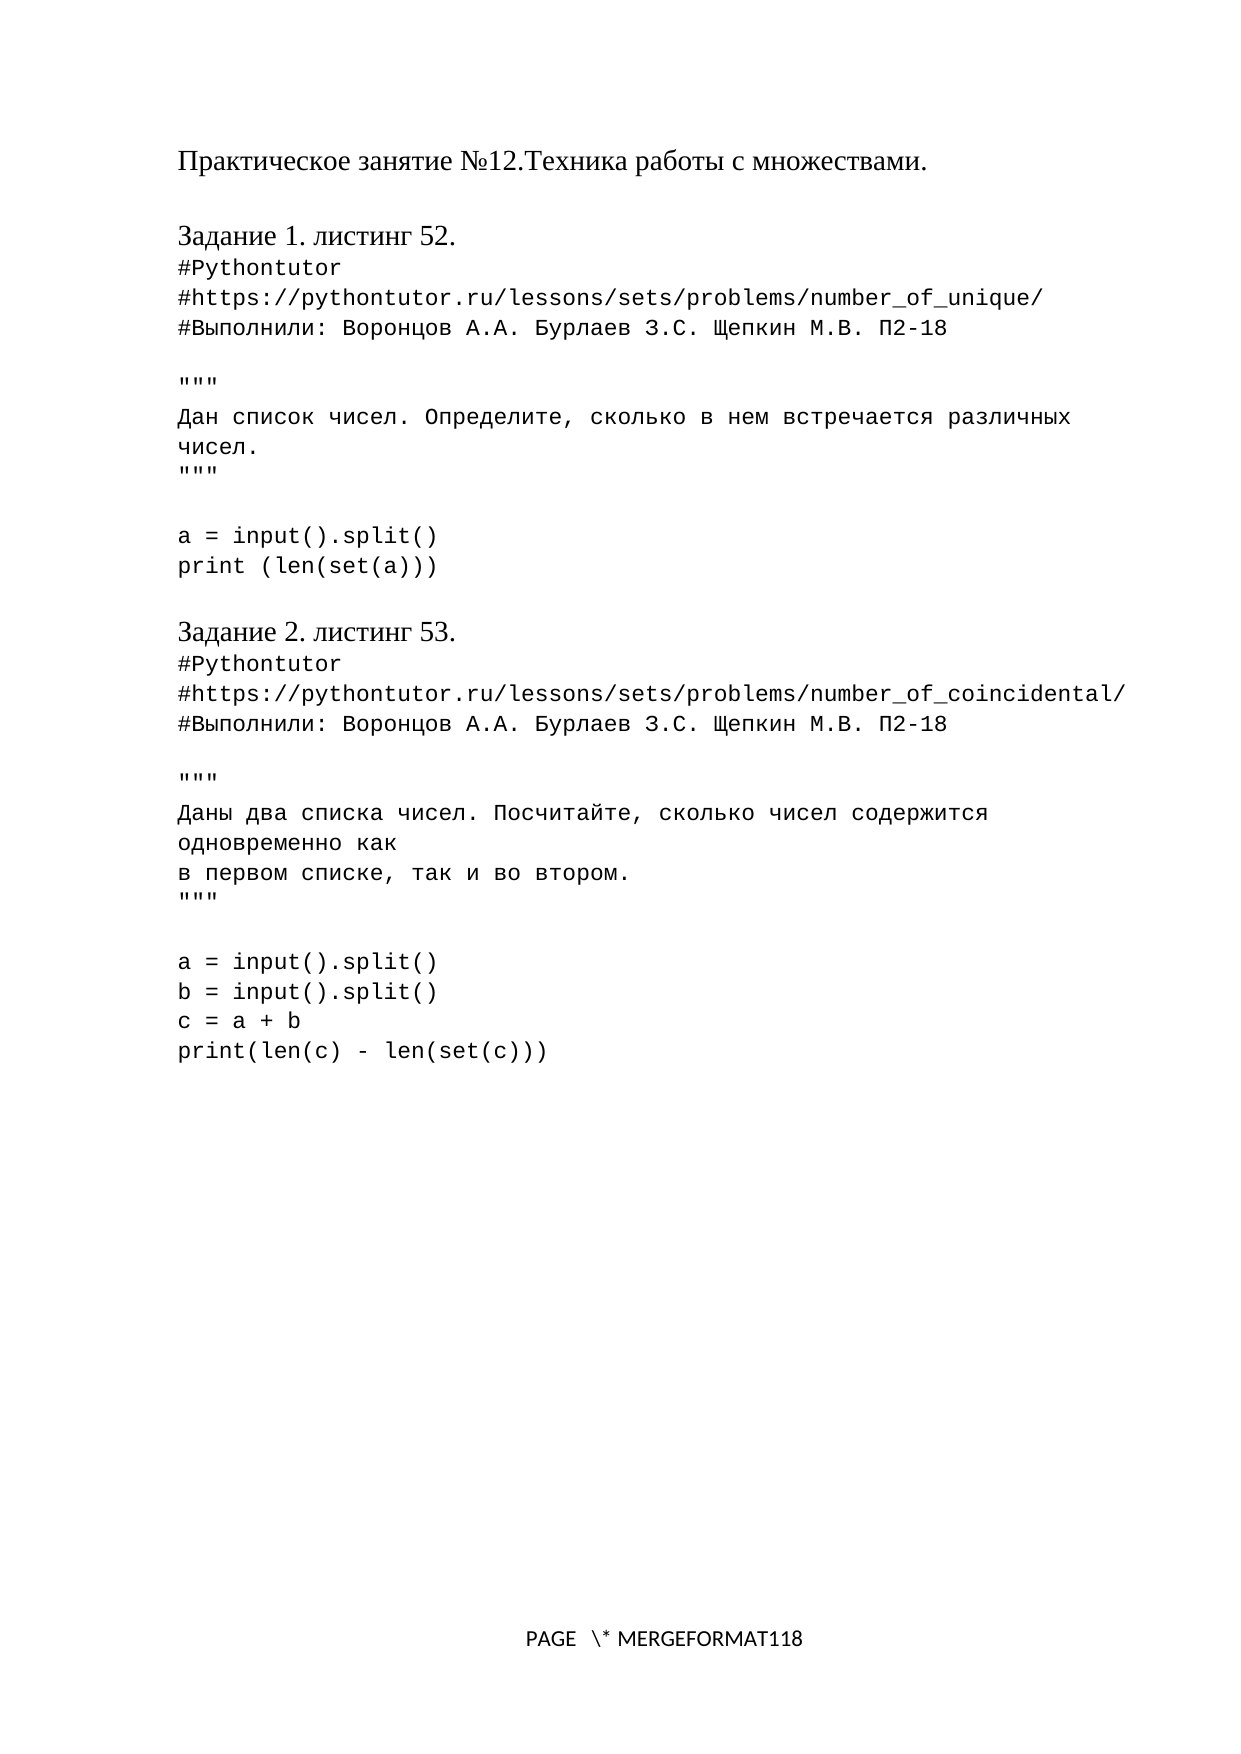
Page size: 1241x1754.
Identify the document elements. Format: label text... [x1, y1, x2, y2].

text #Выполнили: Воронцов А.А. Бурлаев З.С. Щепкин М.В. П2-18 [177, 316, 1152, 342]
text Задание 1. листинг 52. [177, 218, 1152, 251]
text print (len(set(a))) [177, 554, 1152, 580]
text #Pythontutor [177, 652, 1152, 678]
text Дан список чисел. Определите, сколько в нем встречается различных чисел. [177, 405, 1152, 461]
text a = input().split() [177, 950, 1152, 976]
text """ [177, 891, 1152, 917]
text Задание 2. листинг 53. [177, 614, 1152, 647]
text #https://pythontutor.ru/lessons/sets/problems/number_of_coincidental/ [177, 682, 1152, 708]
text #Выполнили: Воронцов А.А. Бурлаев З.С. Щепкин М.В. П2-18 [177, 712, 1152, 738]
subtitle Практическое занятие №12.Техника работы с множествами. [177, 143, 1152, 177]
text a = input().split() [177, 524, 1152, 550]
text b = input().split() [177, 980, 1152, 1006]
text print(len(c) - len(set(c))) [177, 1040, 1152, 1066]
text #Pythontutor [177, 256, 1152, 282]
text c = a + b [177, 1010, 1152, 1036]
text """ [177, 772, 1152, 797]
text """ [177, 465, 1152, 491]
text в первом списке, так и во втором. [177, 861, 1152, 887]
text """ [177, 376, 1152, 401]
text Даны два списка чисел. Посчитайте, сколько чисел содержится одновременно как [177, 801, 1152, 857]
text #https://pythontutor.ru/lessons/sets/problems/number_of_unique/ [177, 286, 1152, 312]
